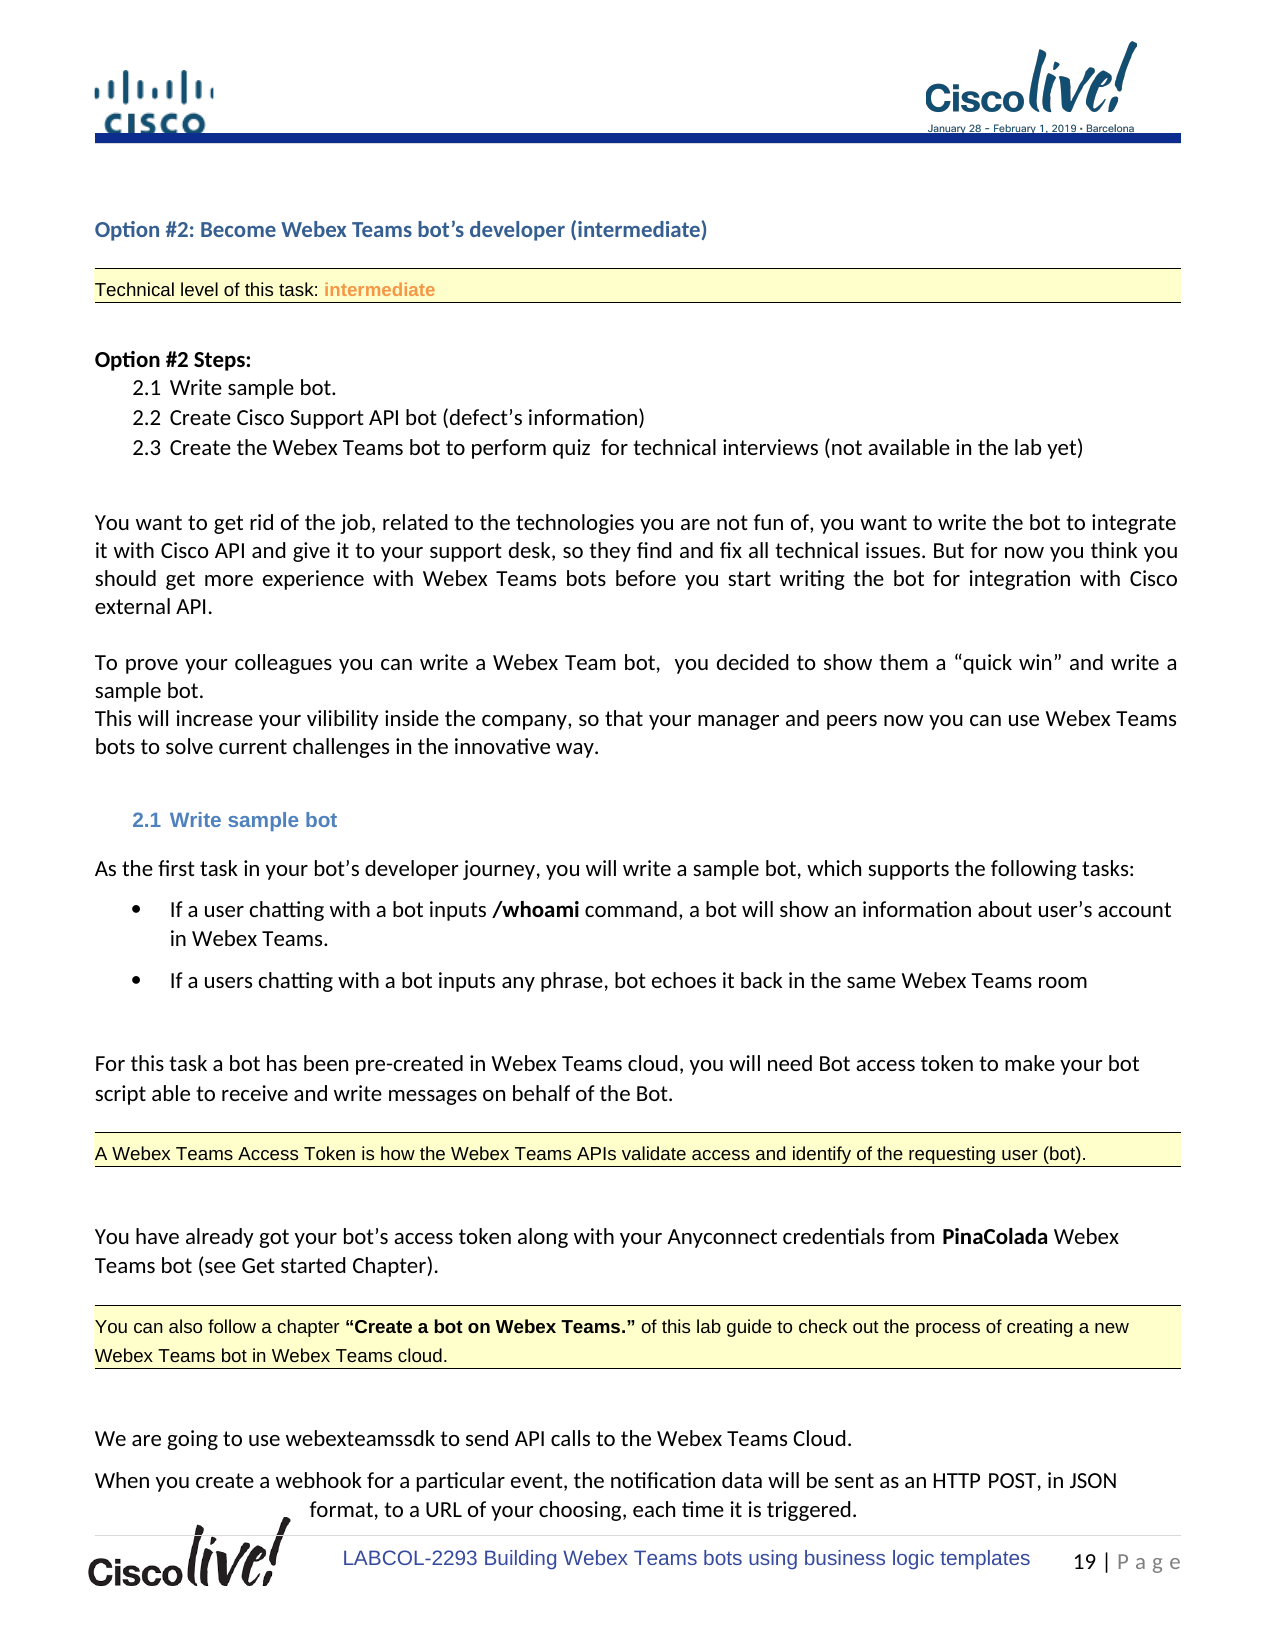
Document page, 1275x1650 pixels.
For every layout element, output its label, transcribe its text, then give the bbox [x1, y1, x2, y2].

text A Webex Teams Access Token is how the Webex Teams APIs validate access and identify of the requesting user (bot). [94, 1133, 1181, 1167]
list Create Cisco Support API bot (defect’s information) [132, 403, 1181, 431]
list If a user chatting with a bot inputs /whoami command, a bot will show an information about user’s account in Webex Teams. [132, 894, 1181, 953]
text When you create a webhook for a particular event, the notification data will be sent as an HTTP POST, in JSON format, to a URL of your choosing, each time it is triggered. [94, 1465, 1181, 1523]
text As the first task in your bot’s developer journey, you will write a sample bot, which supports the following tasks: [94, 853, 1181, 882]
list Write sample bot [132, 803, 1181, 832]
list If a users chatting with a bot inputs any phrase, bot echoes it back in the same Webex Teams room [132, 965, 1181, 994]
list Create the Webex Teams bot to perform quiz for technical interviews (not available in the lab yet) [132, 433, 1181, 461]
text You can also follow a chapter “Create a bot on Webex Teams.” of this lab guide to check out the process of creating a new Webex Teams bot in Webex Teams cloud. [94, 1306, 1181, 1369]
text For this task a bot has been pre-created in Webex Teams cloud, you will need Bot access token to make your bot script able to receive and write messages on behalf of the Bot. [94, 1048, 1181, 1107]
text You have already got your bot’s access token along with your Anyconnect credentials from PinaColada Webex Teams bot (see Get started Chapter). [94, 1221, 1181, 1280]
text We are going to use webexteamssdk to send API calls to the Webex Teams Cloud. [94, 1423, 1181, 1453]
text Option #2: Become Webex Teams bot’s developer (intermediate) [94, 215, 1181, 243]
text Option #2 Steps: [94, 345, 1181, 373]
list Write sample bot. [132, 373, 1181, 401]
text This will increase your vilibility inside the company, so that your manager and peers now you can use Webex Teams bots to solve current challenges in the innovative way. [94, 704, 1181, 760]
text You want to get rid of the job, related to the technologies you are not fun of, you want to write the bot to integrate it with Cisco API and give it to your support desk, so they find and fix all technical issues. But for now you think you should get more experience with Webex Teams bots before you start writing the bot for integration with Cisco external API. [94, 508, 1181, 620]
picture [88, 1517, 291, 1588]
text To prove your colleagues you can write a Webex Team bot, you decided to show them a “quick win” and write a sample bot. [94, 648, 1181, 704]
text Technical level of this task: intermediate [94, 269, 1181, 303]
